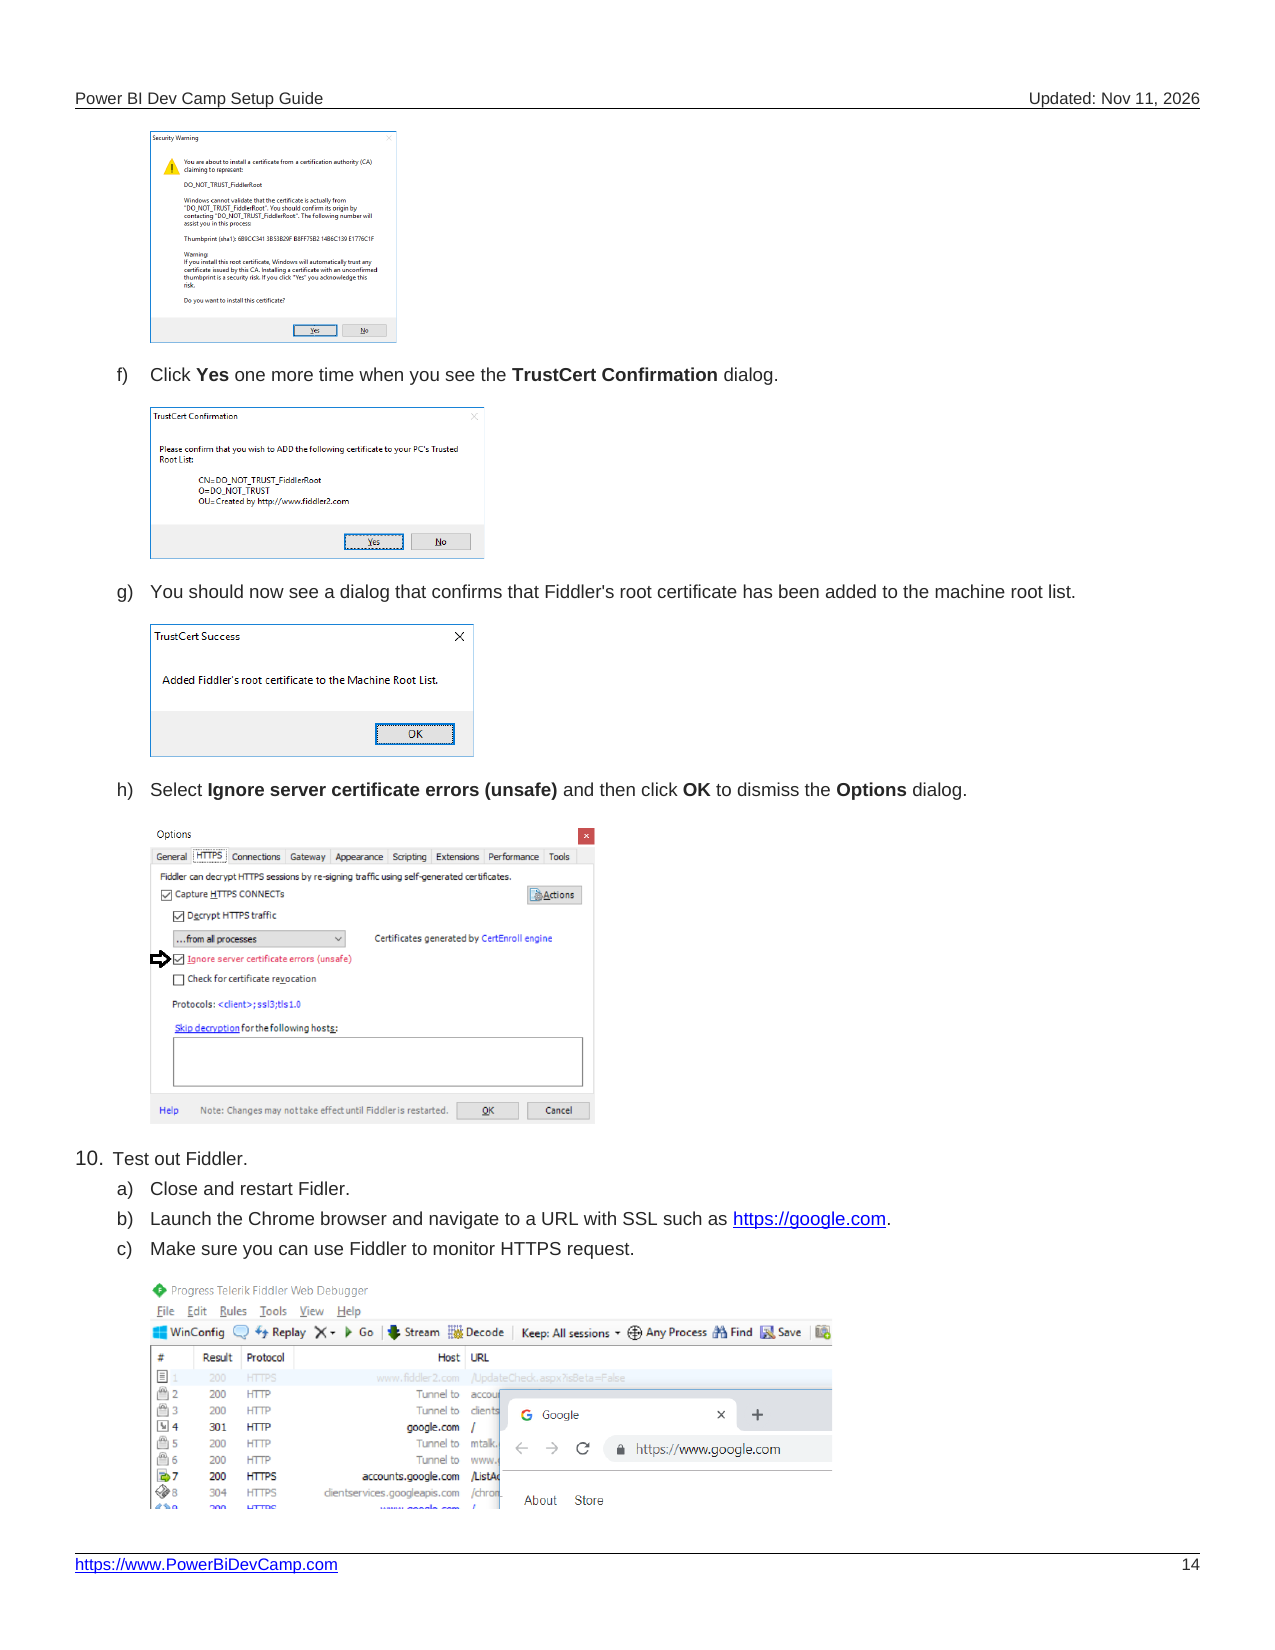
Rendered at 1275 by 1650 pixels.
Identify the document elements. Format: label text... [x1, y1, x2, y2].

picture [150, 1281, 833, 1509]
text You should now see a dialog that confirms that Fiddler's root certificate has been added to the machine root list. [117, 581, 1200, 602]
text Test out Fiddler. [75, 1146, 1200, 1169]
picture [150, 822, 595, 1124]
text Make sure you can use Fiddler to monitor HTTPS request. [117, 1238, 1200, 1259]
picture [150, 407, 485, 559]
picture [150, 624, 474, 757]
text Launch the Chrome browser and navigate to a URL with SSL such as https://google.com. [117, 1208, 1200, 1229]
picture [150, 131, 397, 343]
text Click Yes one more time when you see the TrustCert Confirmation dialog. [117, 364, 1200, 386]
text Close and restart Fidler. [117, 1178, 1200, 1199]
text Select Ignore server certificate errors (unsafe) and then click OK to dismiss the Options dialog. [117, 779, 1200, 800]
